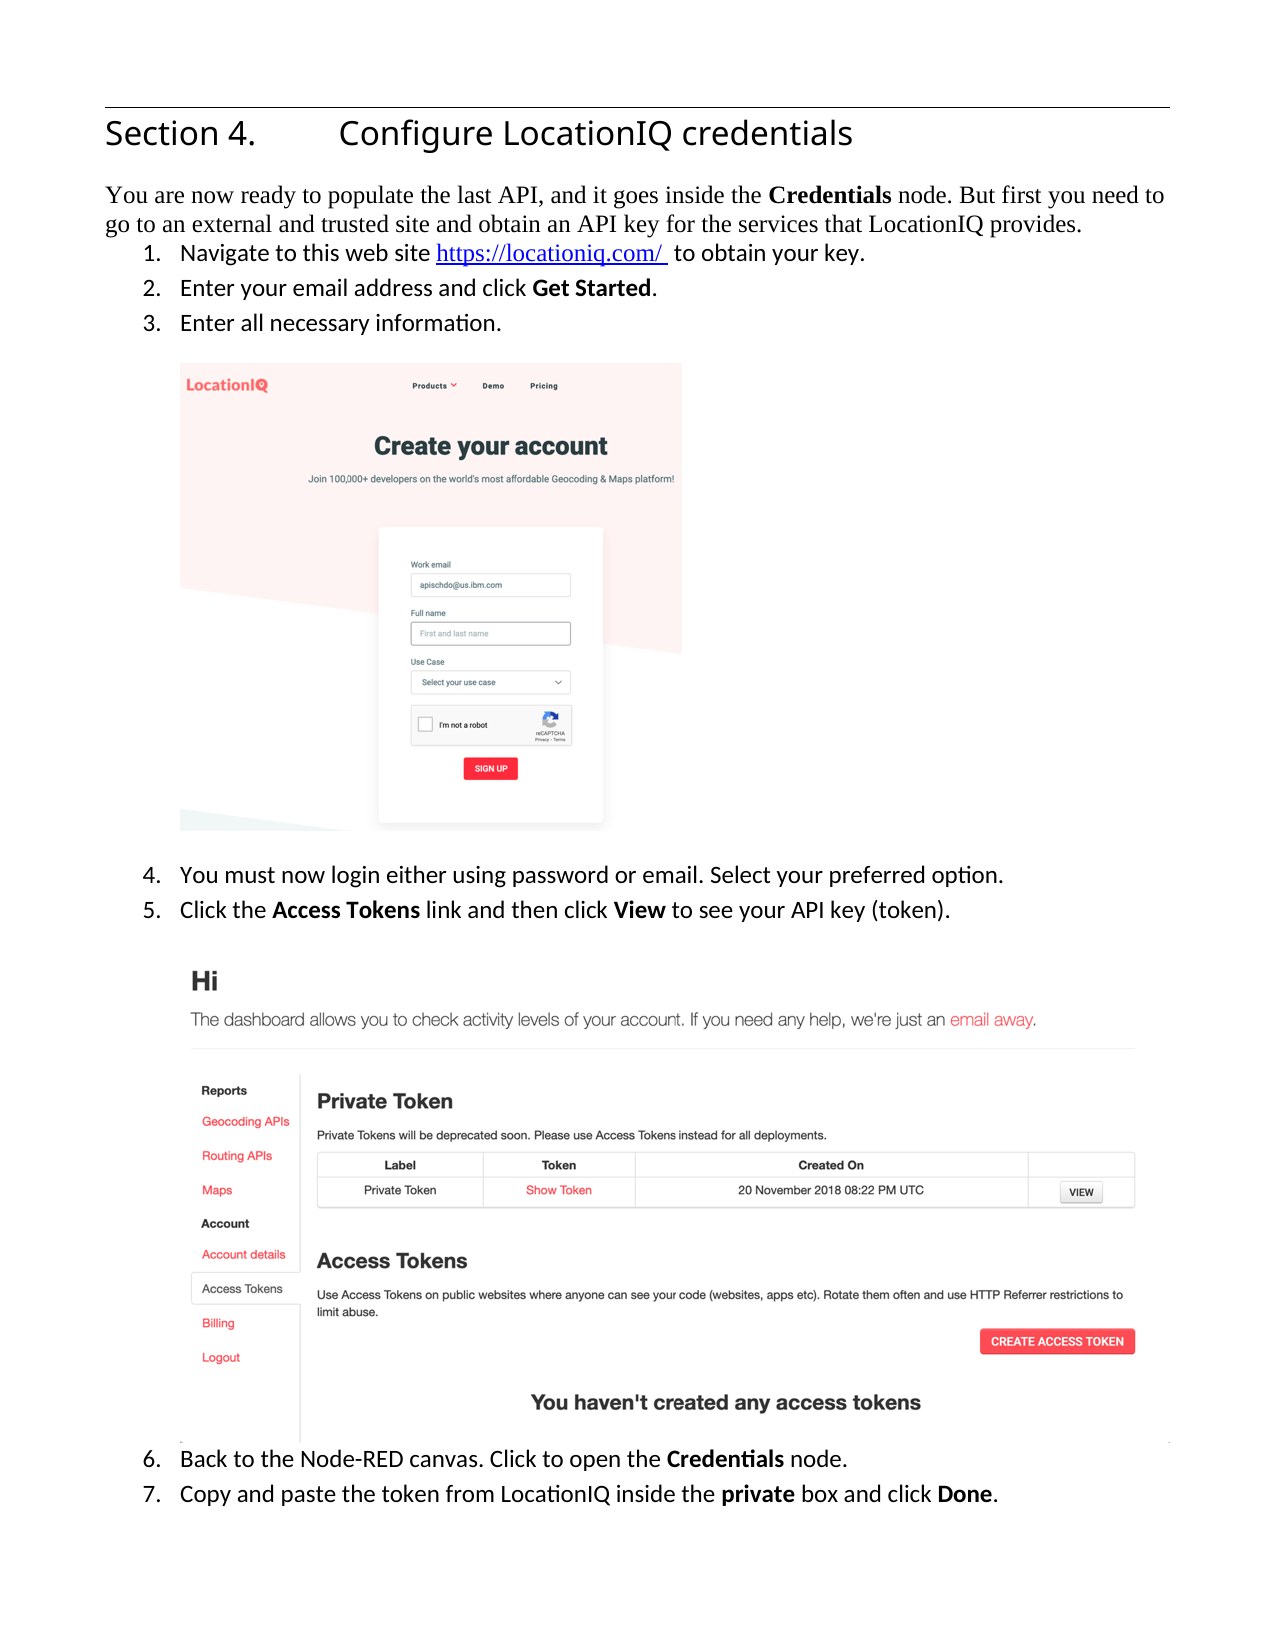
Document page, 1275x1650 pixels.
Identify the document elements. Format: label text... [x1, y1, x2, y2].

list Click the Access Tokens link and then click View to see your API key (token). [142, 894, 1170, 924]
list You must now login either using password or email. Select your preferred option. [142, 859, 1170, 889]
picture [180, 949, 1171, 1443]
list Enter your email address and click Get Started. [142, 273, 1170, 303]
list Back to the Node-RED canvas. Click to open the Credentials node. [142, 1443, 1170, 1473]
picture [180, 363, 682, 831]
list Copy and paste the token from LocationIQ inside the private box and click Done. [142, 1478, 1170, 1508]
subtitle Configure LocationIQ credentials [105, 108, 1170, 155]
list Navigate to this web site https://locationiq.com/ to obtain your key. [142, 238, 1170, 268]
list Enter all necessary information. [142, 308, 1170, 338]
text You are now ready to populate the last API, and it goes inside the Credentials node. But first you need to go to an external and trusted site and obtain an API key for the services that LocationIQ provides. [105, 180, 1170, 238]
